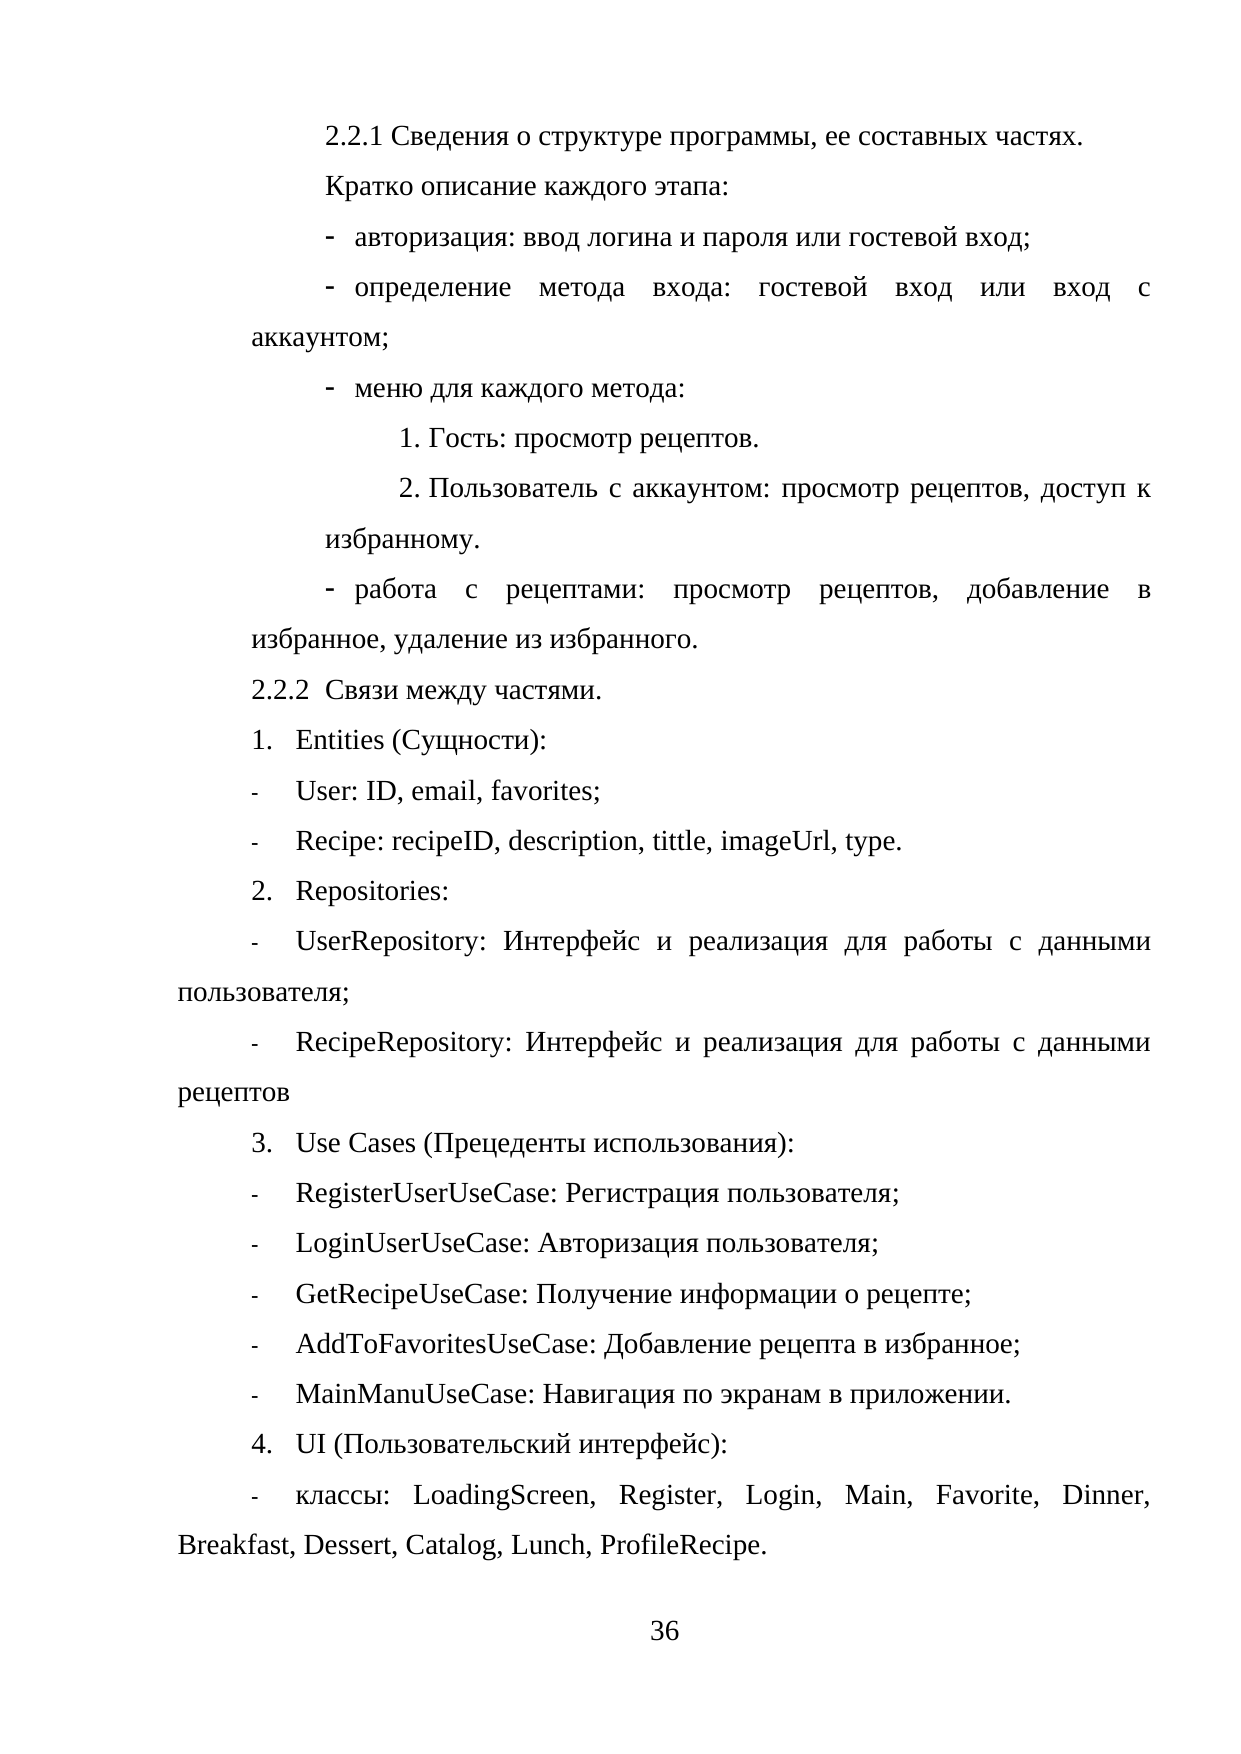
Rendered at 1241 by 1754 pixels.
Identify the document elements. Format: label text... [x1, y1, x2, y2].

list 2.2.1 Сведения о структуре программы, ее составных частях. [251, 118, 1152, 152]
list LoginUserUseCase: Авторизация пользователя; [177, 1225, 1152, 1259]
list Recipe: recipeID, description, tittle, imageUrl, type. [177, 823, 1152, 856]
list RecipeRepository: Интерфейс и реализация для работы с данными рецептов [177, 1024, 1152, 1108]
list Пользователь с аккаунтом: просмотр рецептов, доступ к избранному. [325, 471, 1152, 554]
list UserRepository: Интерфейс и реализация для работы с данными пользователя; [177, 923, 1152, 1007]
list Repositories: [177, 873, 1152, 907]
list определение метода входа: гостевой вход или вход с аккаунтом; [251, 269, 1152, 353]
list UI (Пользовательский интерфейс): [177, 1427, 1152, 1460]
list AddToFavoritesUseCase: Добавление рецепта в избранное; [177, 1326, 1152, 1359]
list MainManuUseCase: Навигация по экранам в приложении. [177, 1376, 1152, 1410]
text Кратко описание каждого этапа: [251, 168, 1152, 202]
list Use Cases (Прецеденты использования): [177, 1125, 1152, 1158]
list классы: LoadingScreen, Register, Login, Main, Favorite, Dinner, Breakfast, Dessert, Catalog, Lunch, ProfileRecipe. [177, 1477, 1152, 1561]
list Гость: просмотр рецептов. [325, 420, 1152, 454]
list меню для каждого метода: [251, 370, 1152, 403]
list работа с рецептами: просмотр рецептов, добавление в избранное, удаление из избранного. [251, 571, 1152, 655]
text 2.2.2 Связи между частями. [177, 672, 1152, 706]
list User: ID, email, favorites; [177, 773, 1152, 806]
list RegisterUserUseCase: Регистрация пользователя; [177, 1175, 1152, 1209]
list GetRecipeUseCase: Получение информации о рецепте; [177, 1276, 1152, 1309]
list авторизация: ввод логина и пароля или гостевой вход; [251, 219, 1152, 252]
list Entities (Сущности): [177, 722, 1152, 756]
